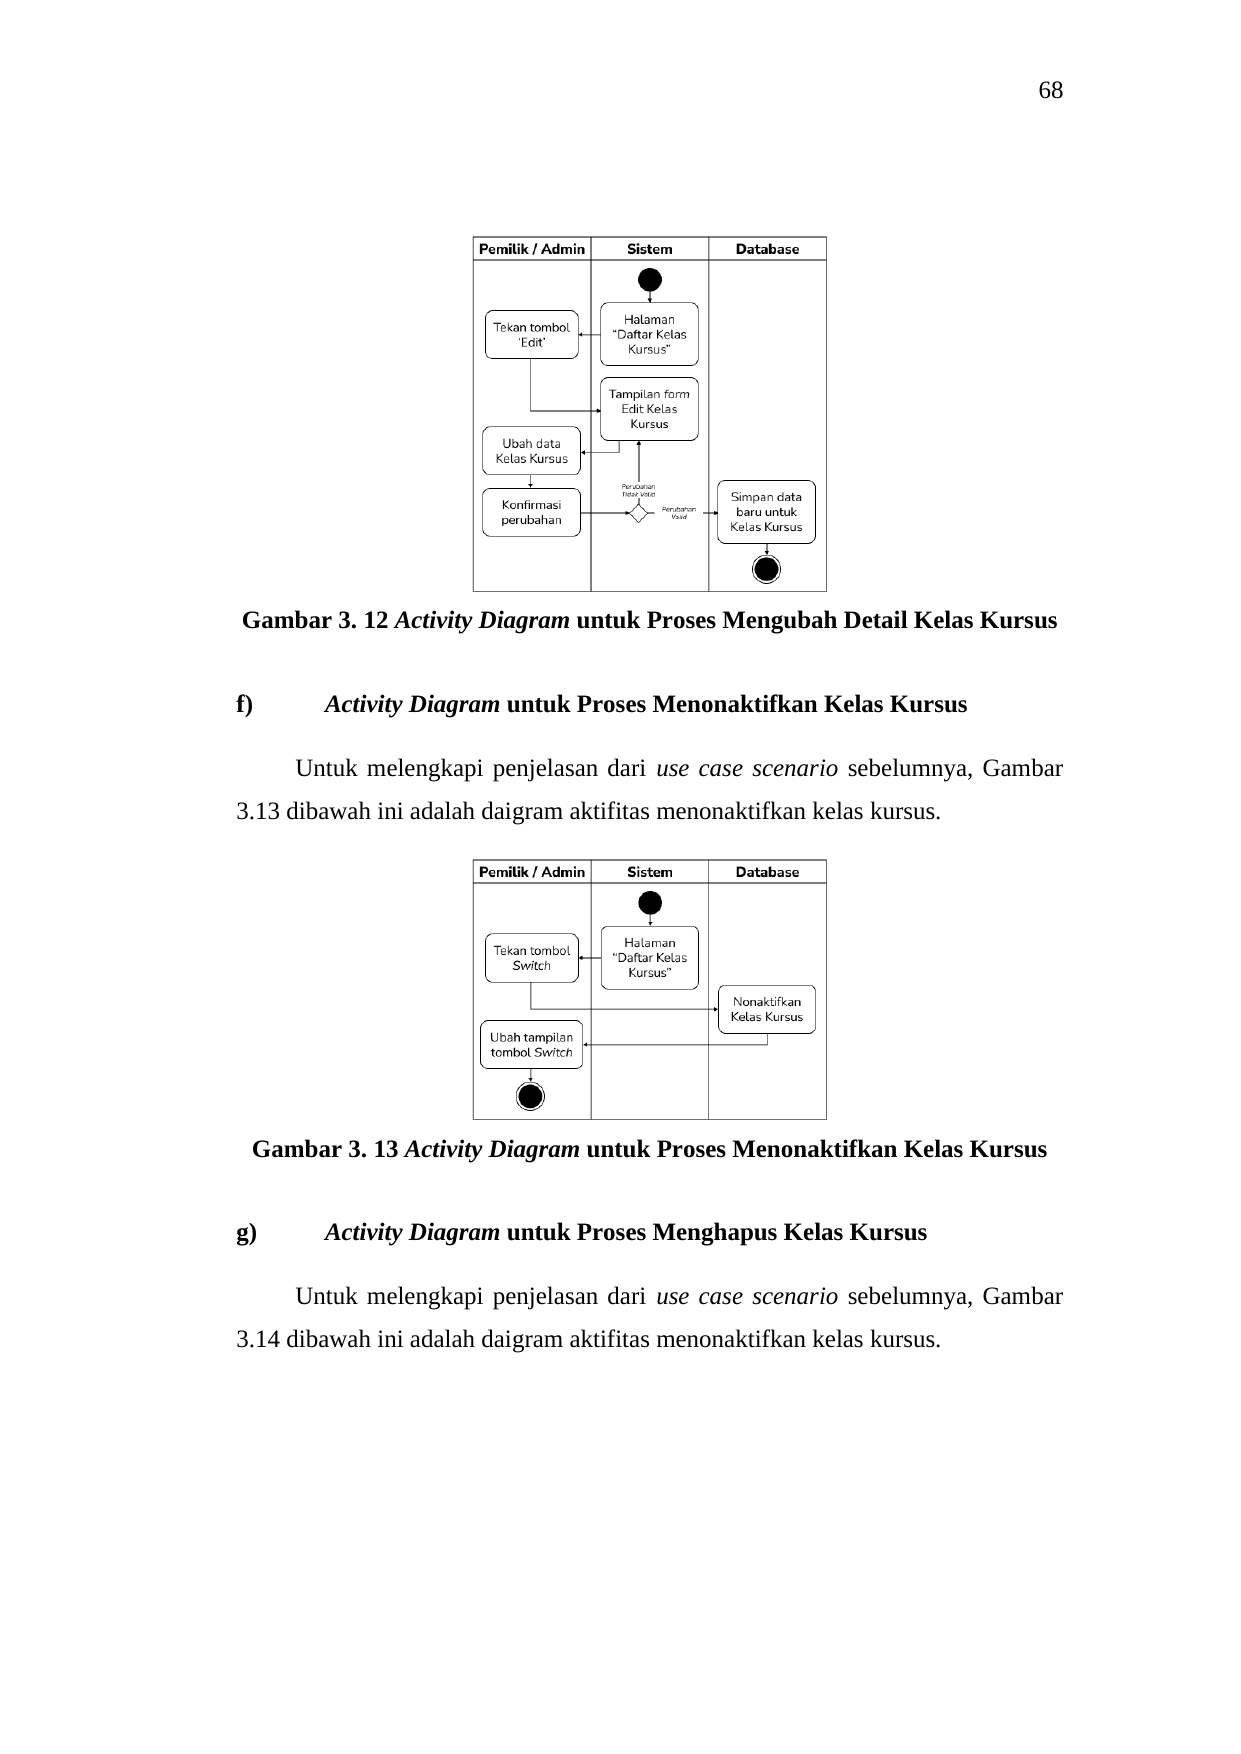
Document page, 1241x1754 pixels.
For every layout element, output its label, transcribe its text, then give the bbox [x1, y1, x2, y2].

subtitle Activity Diagram untuk Proses Menonaktifkan Kelas Kursus [236, 689, 1063, 717]
text Untuk melengkapi penjelasan dari use case scenario sebelumnya, Gambar 3.13 dibawah ini adalah daigram aktifitas menonaktifkan kelas kursus. [236, 753, 1063, 824]
picture [472, 859, 827, 1120]
text Gambar 3. 13 Activity Diagram untuk Proses Menonaktifkan Kelas Kursus [236, 1134, 1063, 1163]
picture [472, 236, 827, 592]
text Gambar 3. 12 Activity Diagram untuk Proses Mengubah Detail Kelas Kursus [236, 606, 1063, 634]
subtitle Activity Diagram untuk Proses Menghapus Kelas Kursus [236, 1217, 1063, 1246]
text Untuk melengkapi penjelasan dari use case scenario sebelumnya, Gambar 3.14 dibawah ini adalah daigram aktifitas menonaktifkan kelas kursus. [236, 1281, 1063, 1353]
